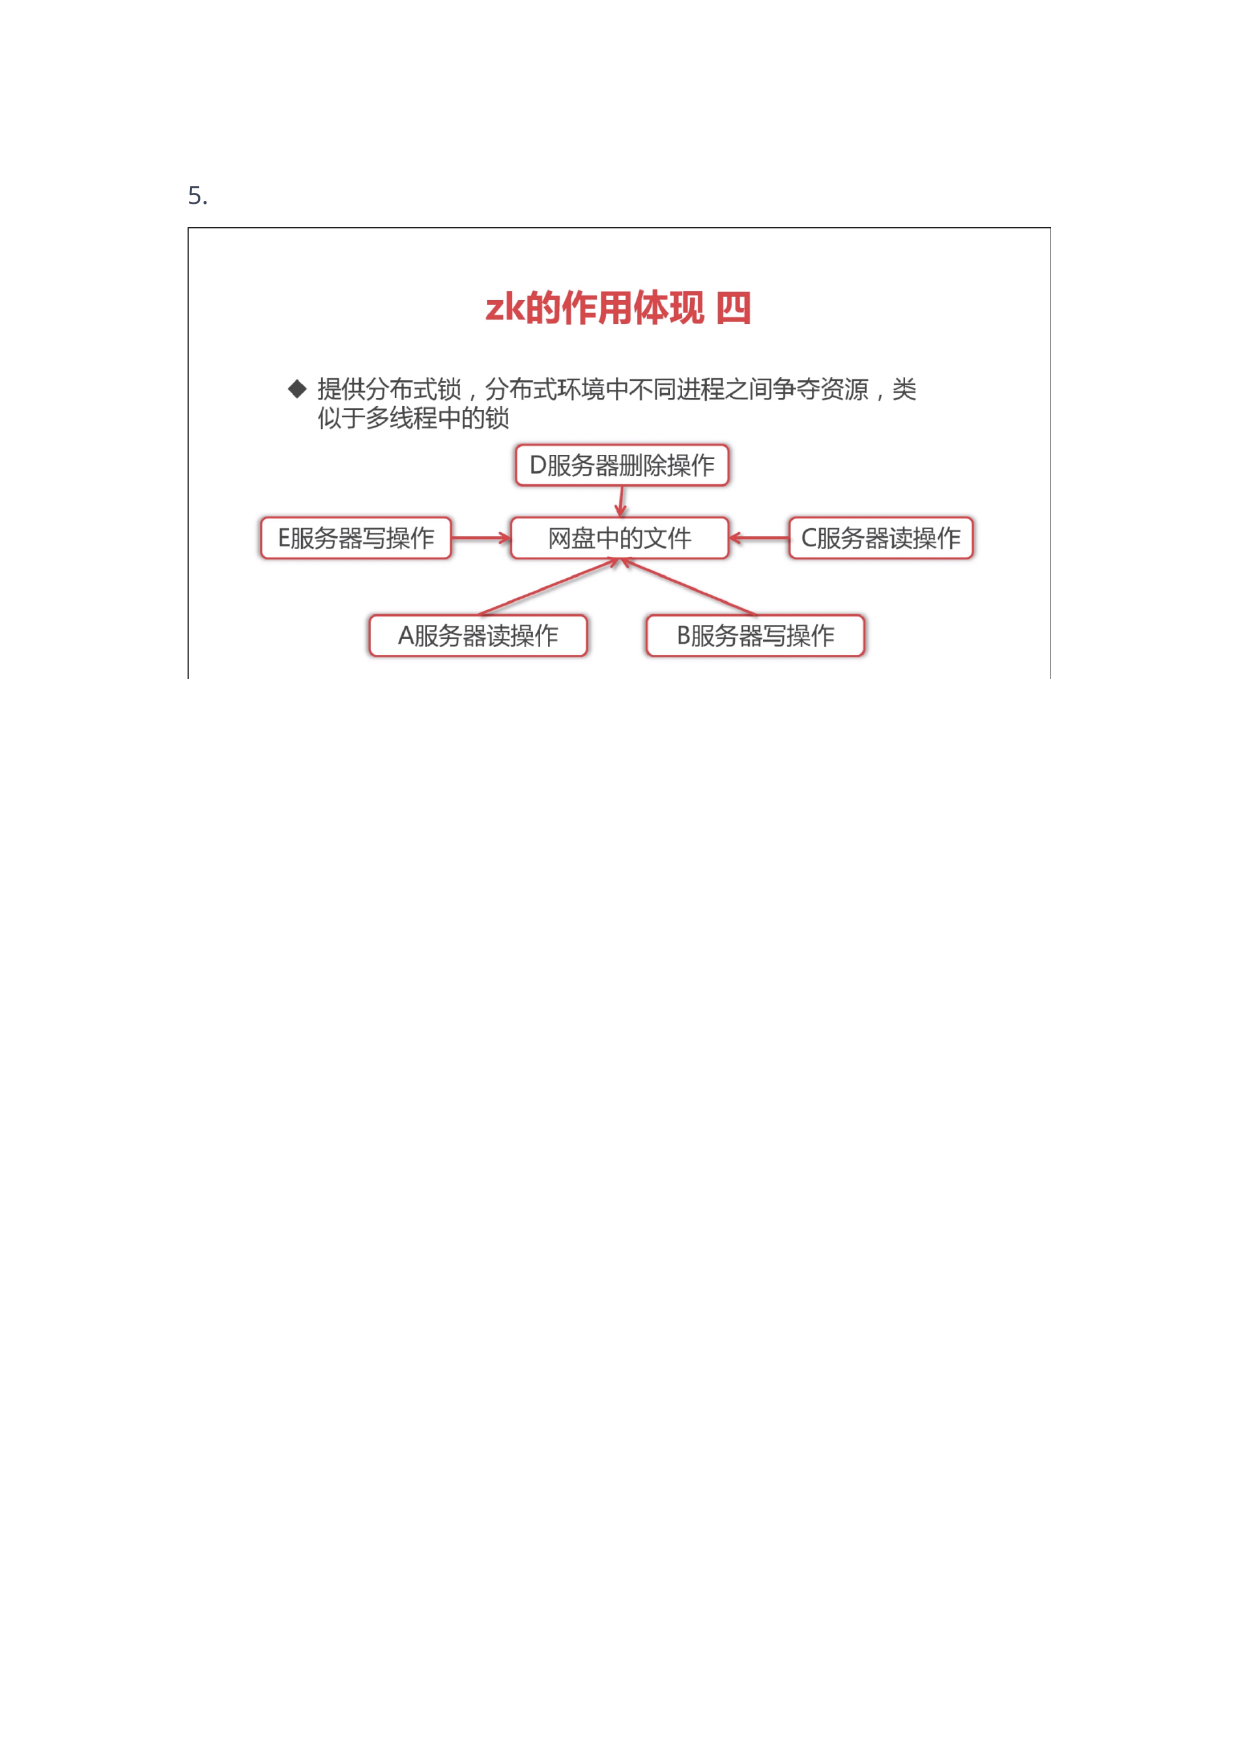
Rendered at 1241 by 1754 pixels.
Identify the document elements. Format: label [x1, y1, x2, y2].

picture [187, 227, 1051, 679]
